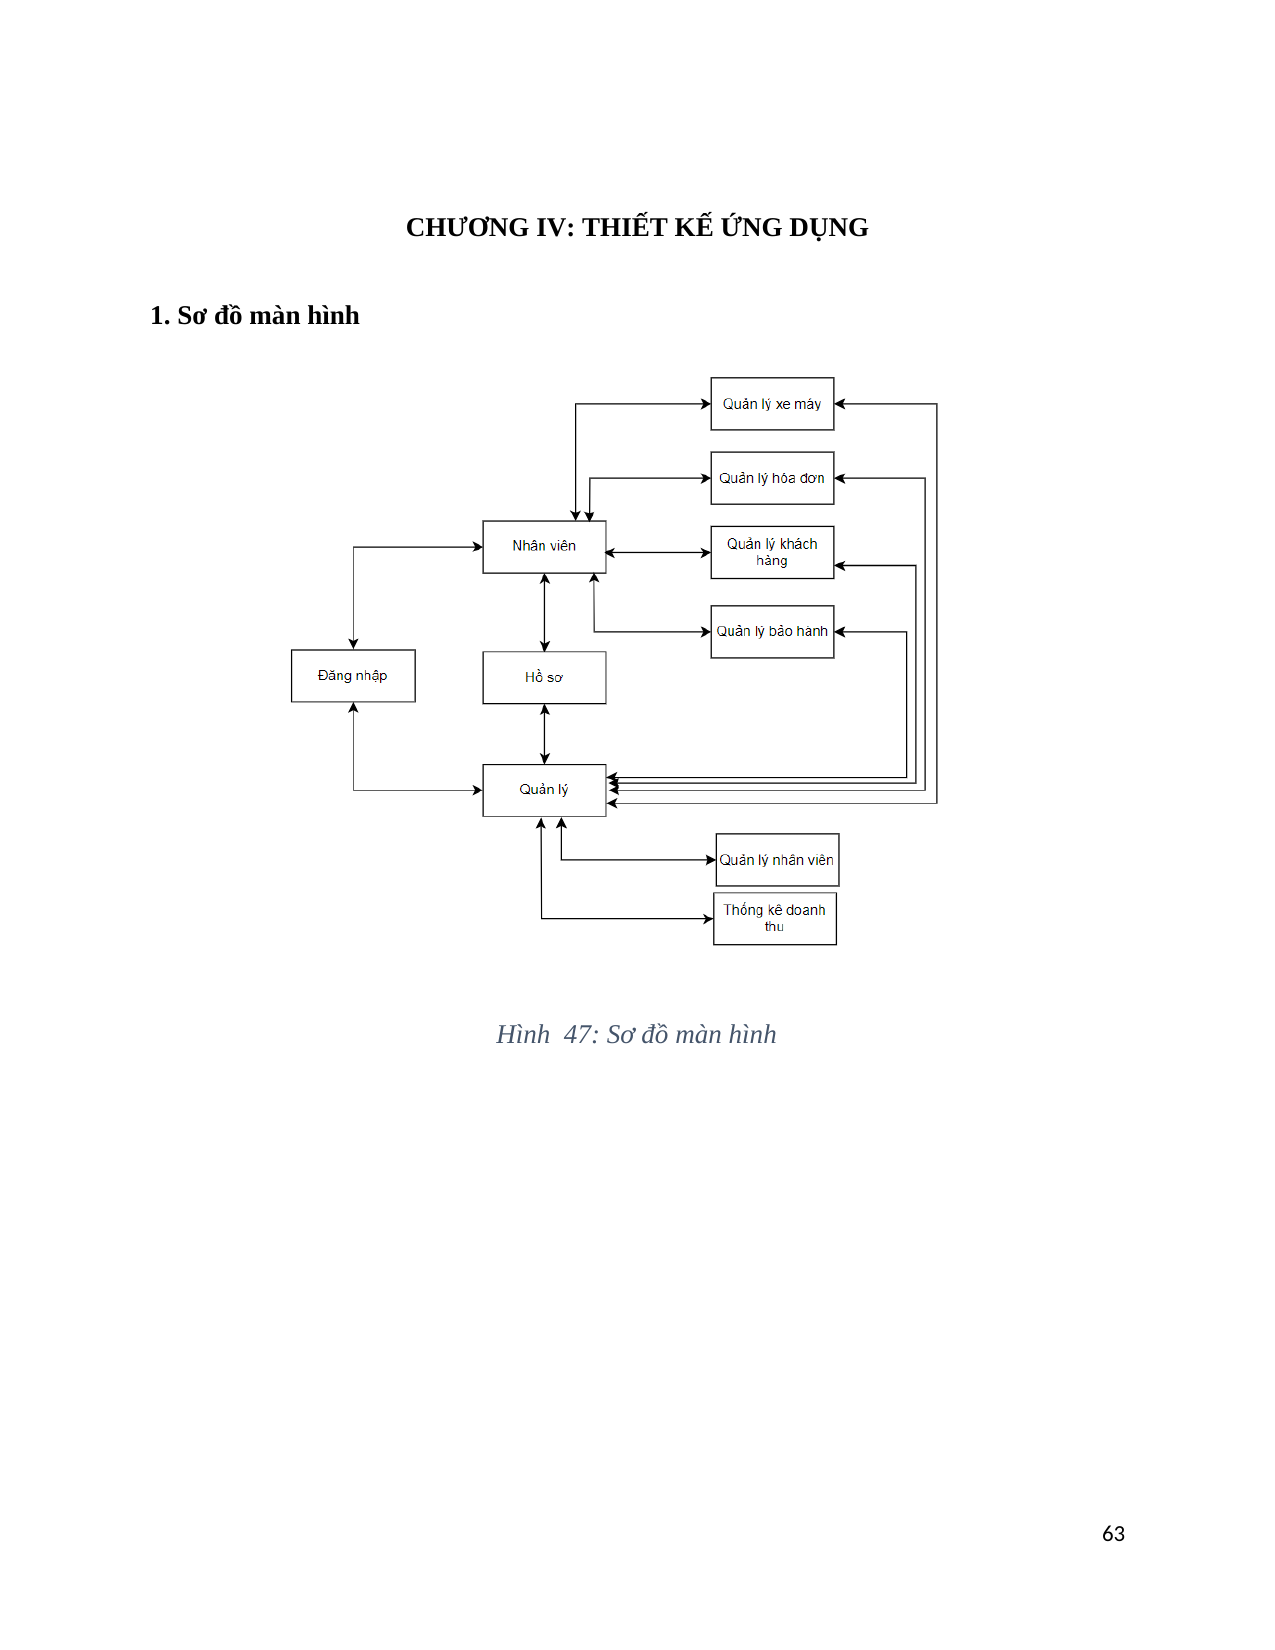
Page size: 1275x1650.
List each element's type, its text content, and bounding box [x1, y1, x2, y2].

picture [247, 334, 1029, 998]
text Hình 47: Sơ đồ màn hình [150, 1019, 1125, 1050]
subtitle 1. Sơ đồ màn hình [150, 299, 1125, 330]
subtitle CHƯƠNG IV: THIẾT KẾ ỨNG DỤNG [150, 211, 1125, 242]
